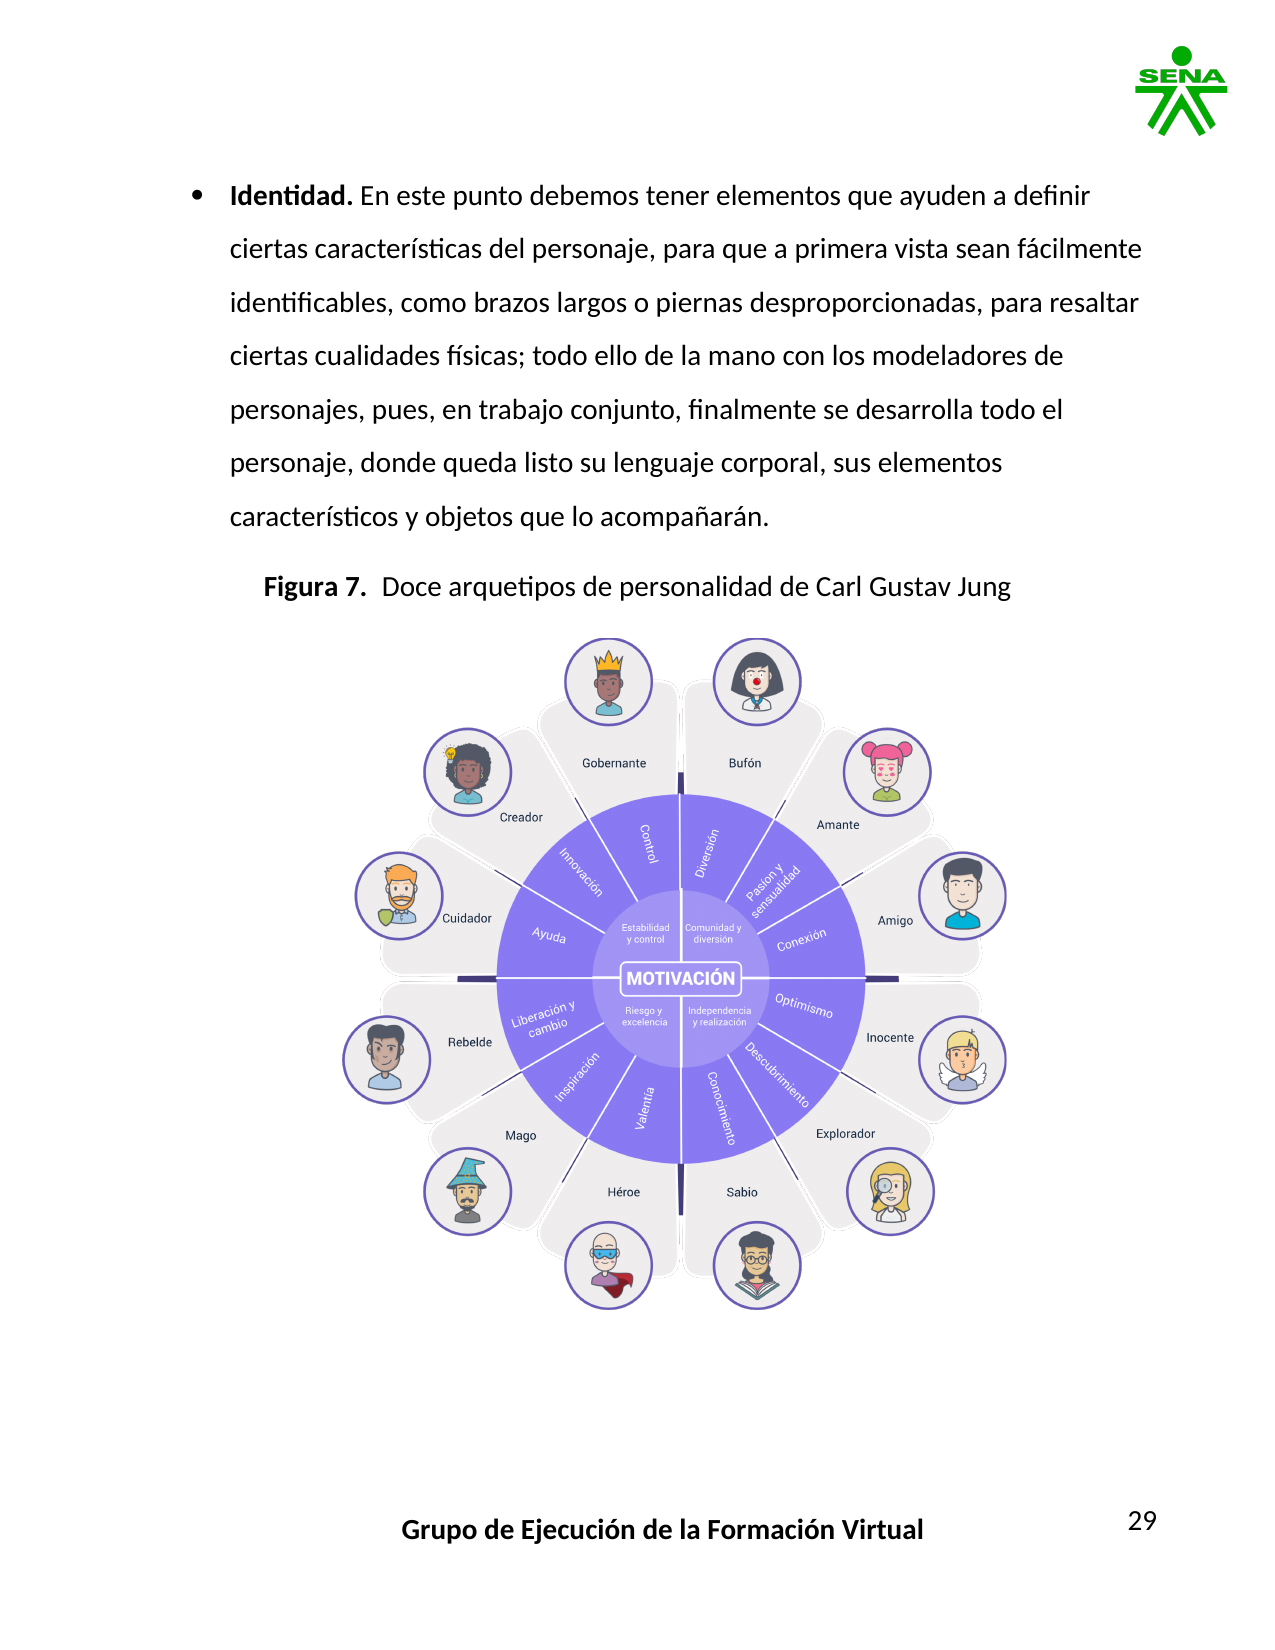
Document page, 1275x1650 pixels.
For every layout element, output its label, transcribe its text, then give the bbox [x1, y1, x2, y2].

list Identidad. En este punto debemos tener elementos que ayuden a definir ciertas características del personaje, para que a primera vista sean fácilmente identificables, como brazos largos o piernas desproporcionadas, para resaltar ciertas cualidades físicas; todo ello de la mano con los modeladores de personajes, pues, en trabajo conjunto, finalmente se desarrolla todo el personaje, donde queda listo su lenguaje corporal, sus elementos característicos y objetos que lo acompañarán. [192, 177, 1157, 533]
picture [342, 638, 1007, 1310]
text Doce arquetipos de personalidad de Carl Gustav Jung [118, 568, 1157, 603]
picture [1135, 46, 1228, 136]
